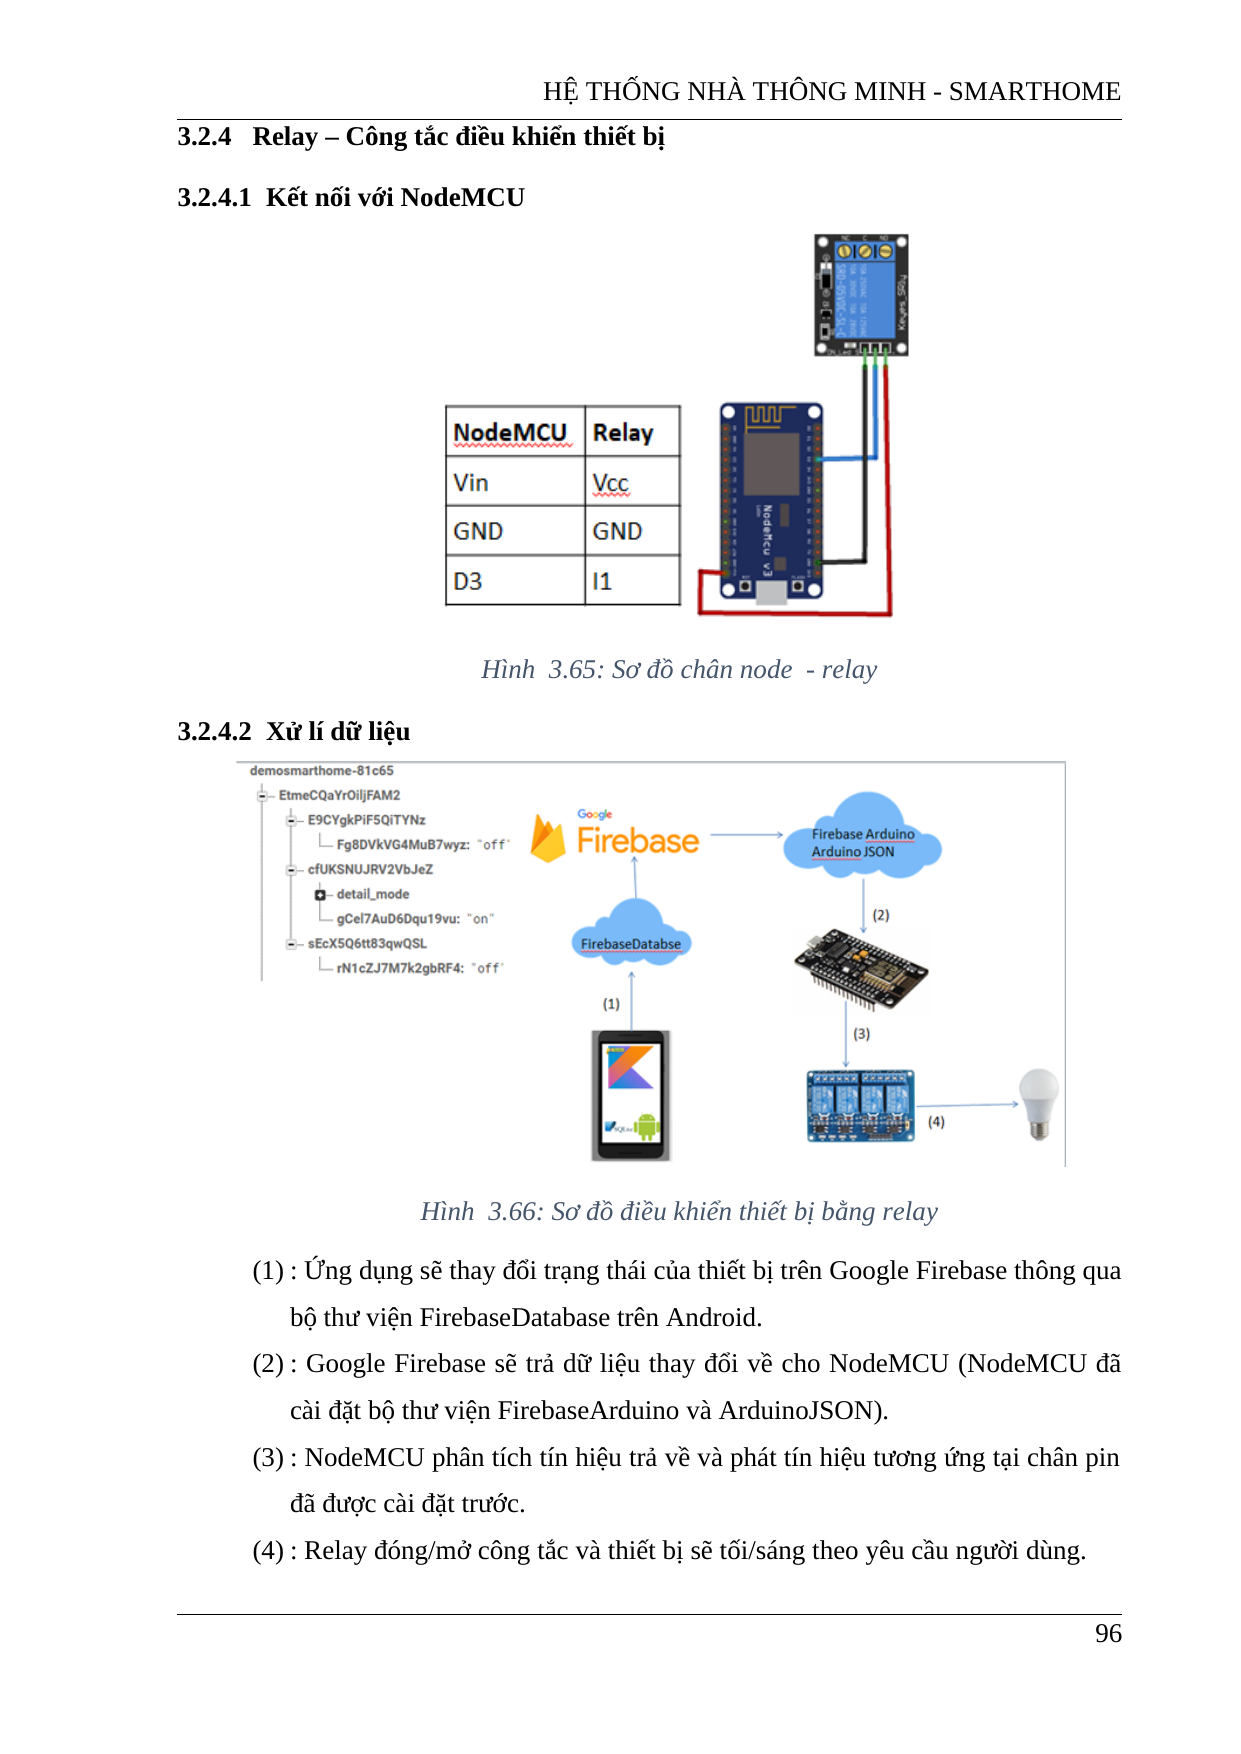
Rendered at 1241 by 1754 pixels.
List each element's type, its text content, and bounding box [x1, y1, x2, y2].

picture [444, 227, 915, 626]
subtitle Relay – Công tắc điều khiển thiết bị [177, 120, 1122, 151]
list : Relay đóng/mở công tắc và thiết bị sẽ tối/sáng theo yêu cầu người dùng. [252, 1534, 1122, 1565]
subtitle Kết nối với NodeMCU [177, 181, 1122, 212]
list : Google Firebase sẽ trả dữ liệu thay đổi về cho NodeMCU (NodeMCU đã cài đặt bộ thư viện FirebaseArduino và ArduinoJSON). [252, 1348, 1122, 1425]
list : NodeMCU phân tích tín hiệu trả về và phát tín hiệu tương ứng tại chân pin đã được cài đặt trước. [252, 1441, 1122, 1519]
list : Ứng dụng sẽ thay đổi trạng thái của thiết bị trên Google Firebase thông qua bộ thư viện FirebaseDatabase trên Android. [252, 1254, 1122, 1332]
subtitle Xử lí dữ liệu [177, 715, 1122, 746]
picture [236, 761, 1066, 1167]
